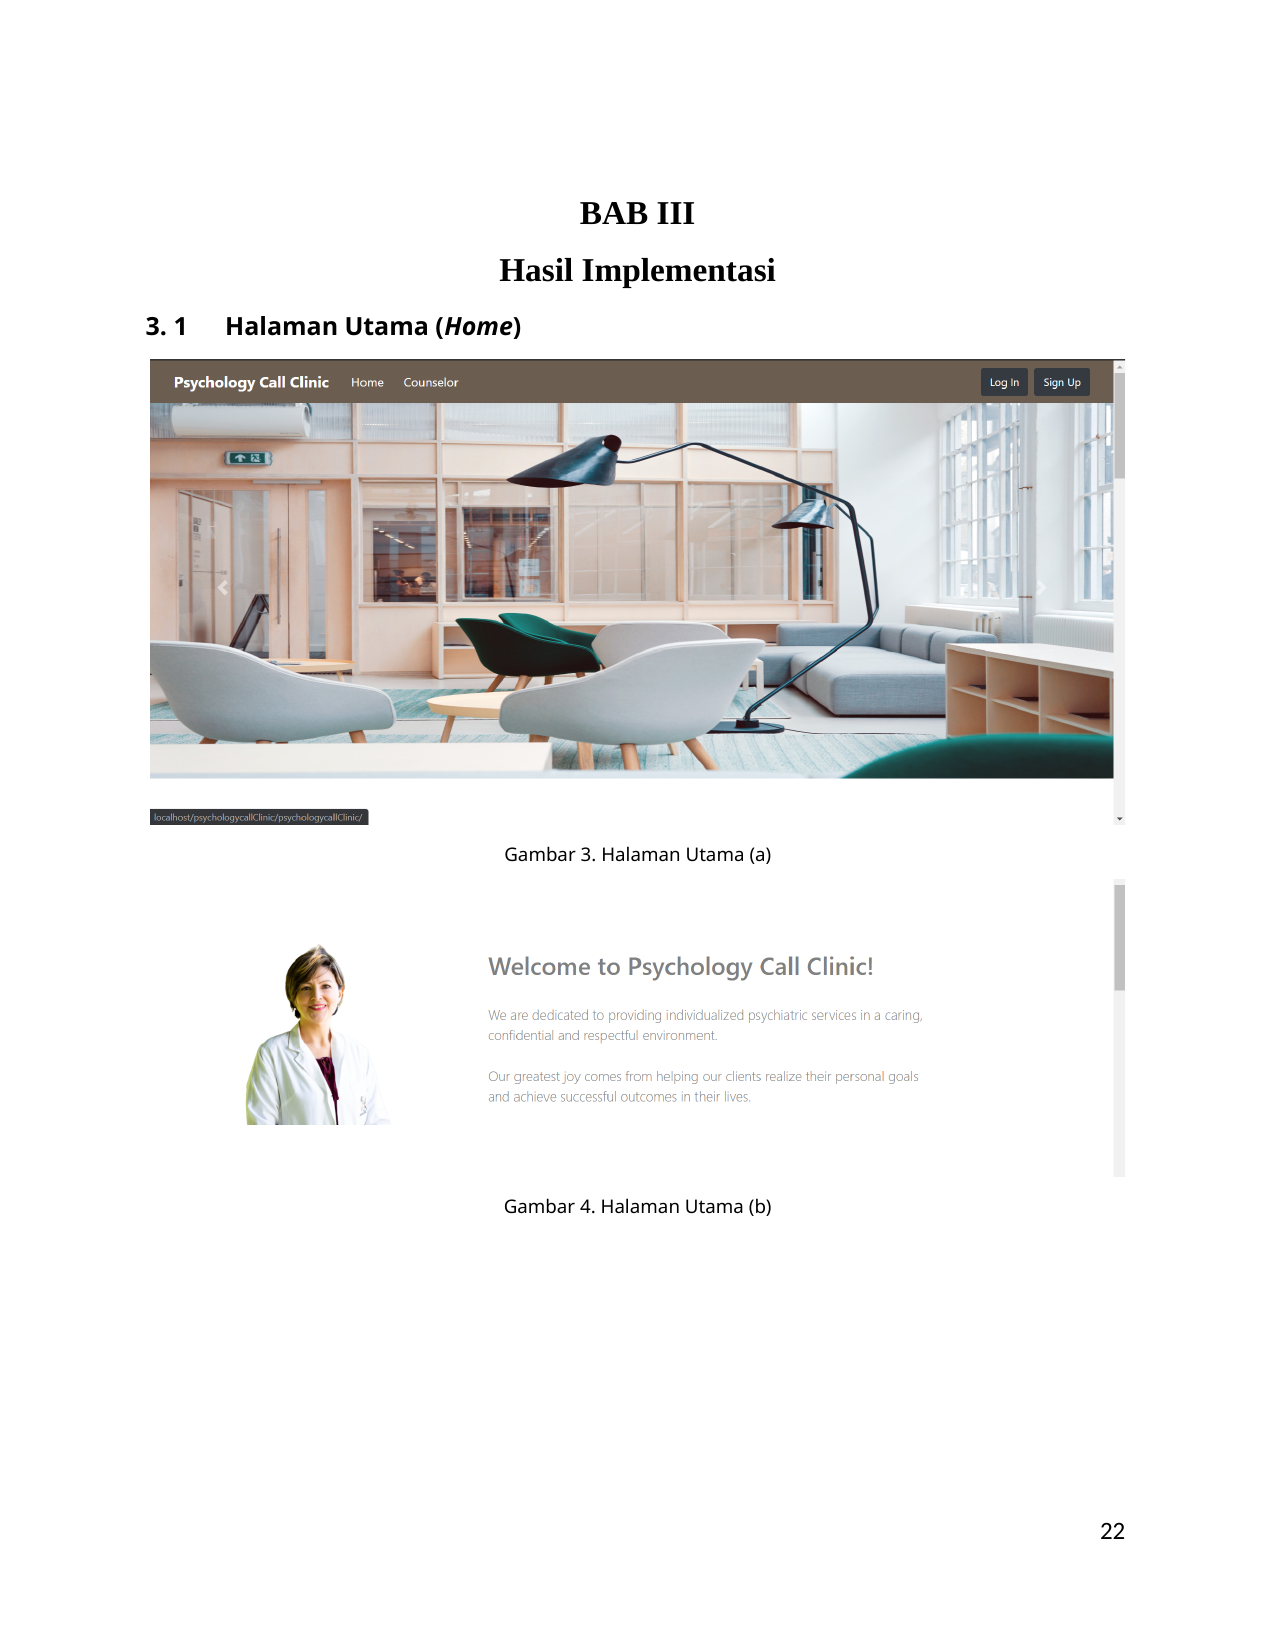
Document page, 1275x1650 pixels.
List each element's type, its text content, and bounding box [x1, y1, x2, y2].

subtitle Halaman Utama (Home) [187, 308, 1125, 342]
picture [150, 359, 1125, 825]
subtitle BAB III Hasil Implementasi [150, 193, 1125, 289]
picture [150, 879, 1125, 1177]
text Gambar 3. Halaman Utama (a) [150, 841, 1125, 867]
text Gambar 4. Halaman Utama (b) [150, 1194, 1125, 1219]
